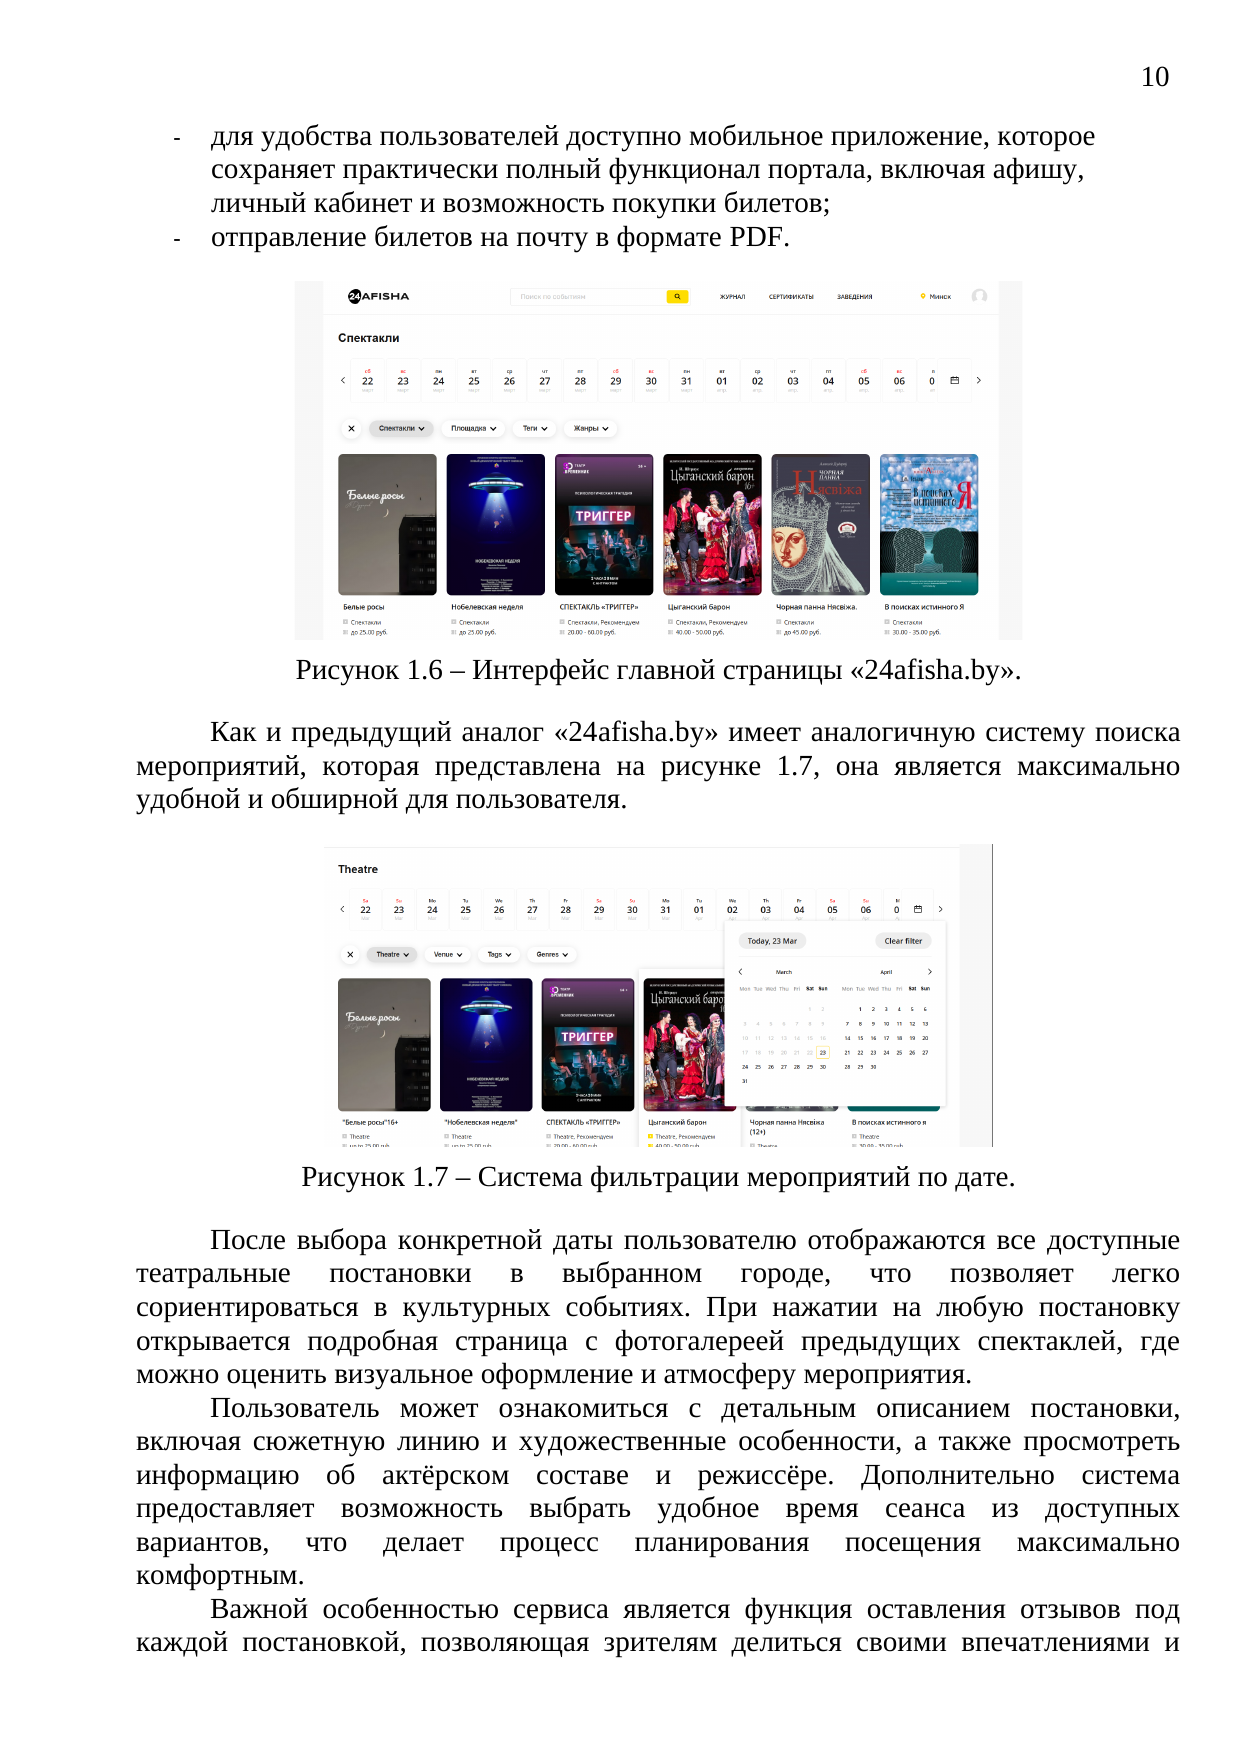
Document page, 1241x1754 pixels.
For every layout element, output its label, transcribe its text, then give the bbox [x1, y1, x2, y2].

text После выбора конкретной даты пользователю отображаются все доступные театральные постановки в выбранном городе, что позволяет легко сориентироваться в культурных событиях. При нажатии на любую постановку открывается подробная страница с фотогалереей предыдущих спектаклей, где можно оценить визуальное оформление и атмосферу мероприятия. [136, 1222, 1181, 1390]
list для удобства пользователей доступно мобильное приложение, которое сохраняет практически полный функционал портала, включая афишу, личный кабинет и возможность покупки билетов; [173, 118, 1181, 219]
text Как и предыдущий аналог «24afisha.by» имеет аналогичную систему поиска мероприятий, которая представлена на рисунке 1.7, она является максимально удобной и обширной для пользователя. [136, 714, 1181, 815]
text Рисунок 1.6 – Интерфейс главной страницы «24afisha.by». [136, 652, 1181, 685]
picture [324, 844, 993, 1147]
picture [294, 281, 1023, 640]
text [136, 1591, 1181, 1658]
text Рисунок 1.7 – Система фильтрации мероприятий по дате. [136, 1159, 1181, 1193]
text Пользователь может ознакомиться с детальным описанием постановки, включая сюжетную линию и художественные особенности, а также просмотреть информацию об актёрском составе и режиссёре. Дополнительно система предоставляет возможность выбрать удобное время сеанса из доступных вариантов, что делает процесс планирования посещения максимально комфортным. [136, 1390, 1181, 1591]
list отправление билетов на почту в формате PDF. [173, 219, 1181, 252]
